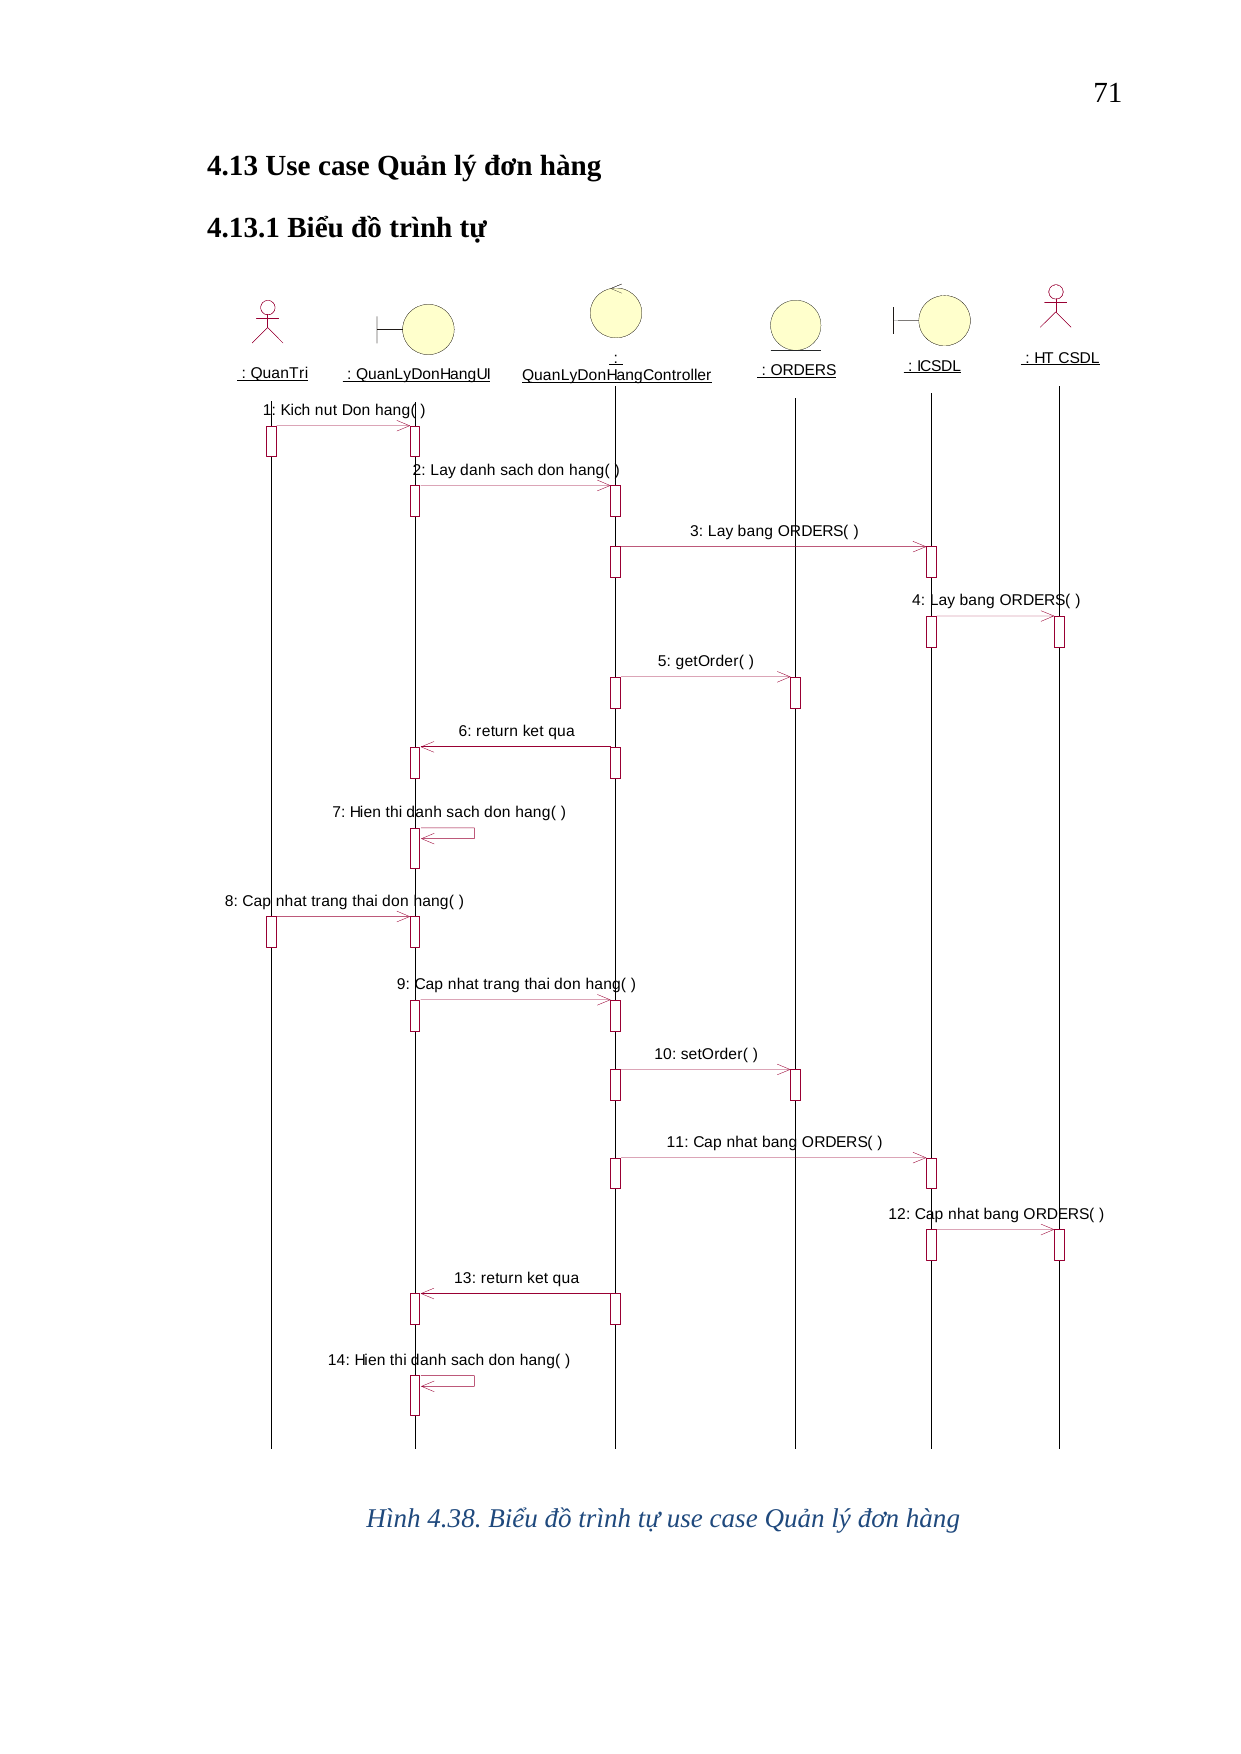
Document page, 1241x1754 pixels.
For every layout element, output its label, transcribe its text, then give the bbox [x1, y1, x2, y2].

subtitle Use case Quản lý đơn hàng [207, 148, 1122, 181]
subtitle Biểu đồ trình tự [207, 211, 1122, 244]
